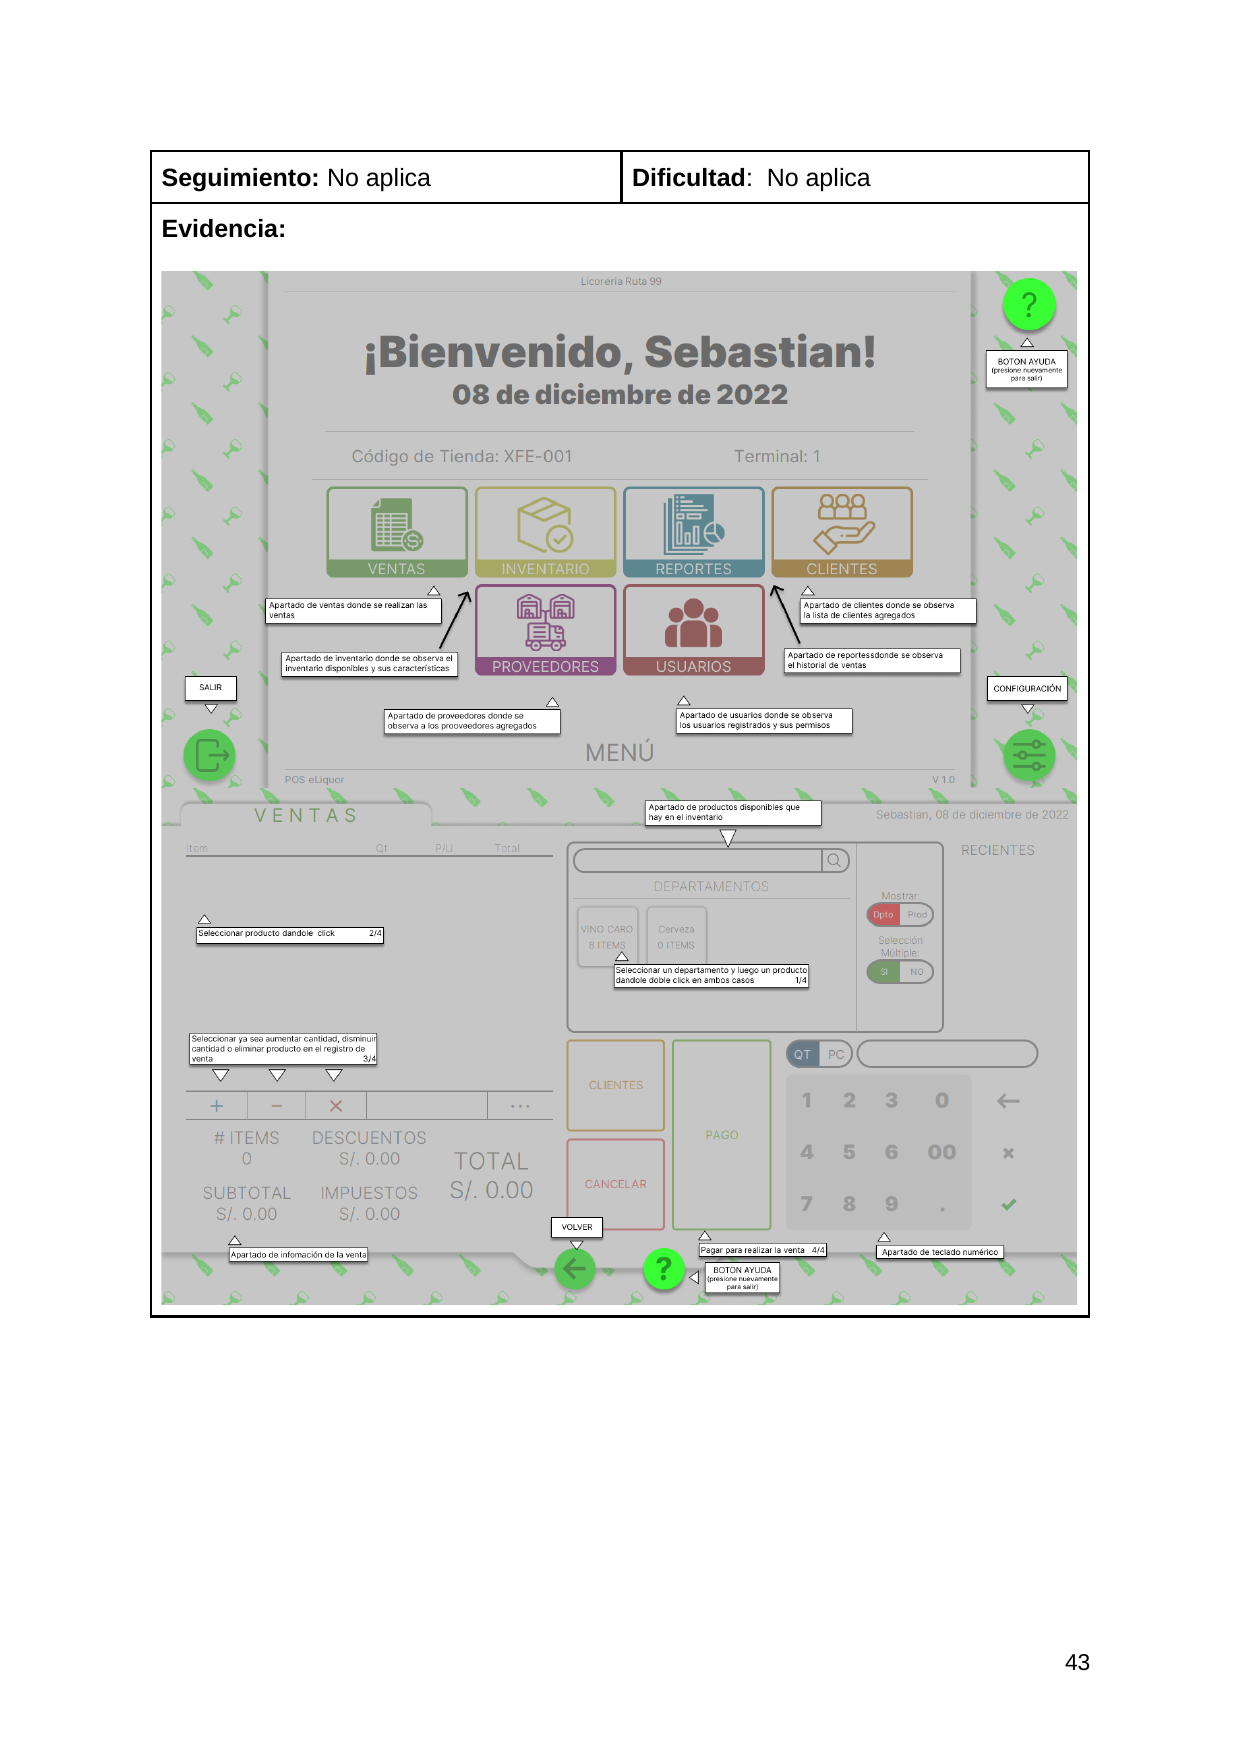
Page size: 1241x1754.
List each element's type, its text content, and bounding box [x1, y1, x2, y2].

table_cell Seguimiento: No aplica [152, 152, 620, 202]
table_cell Dificultad: No aplica [623, 152, 1088, 202]
picture [161, 271, 1078, 1305]
table_cell Evidencia: [152, 204, 1088, 1315]
